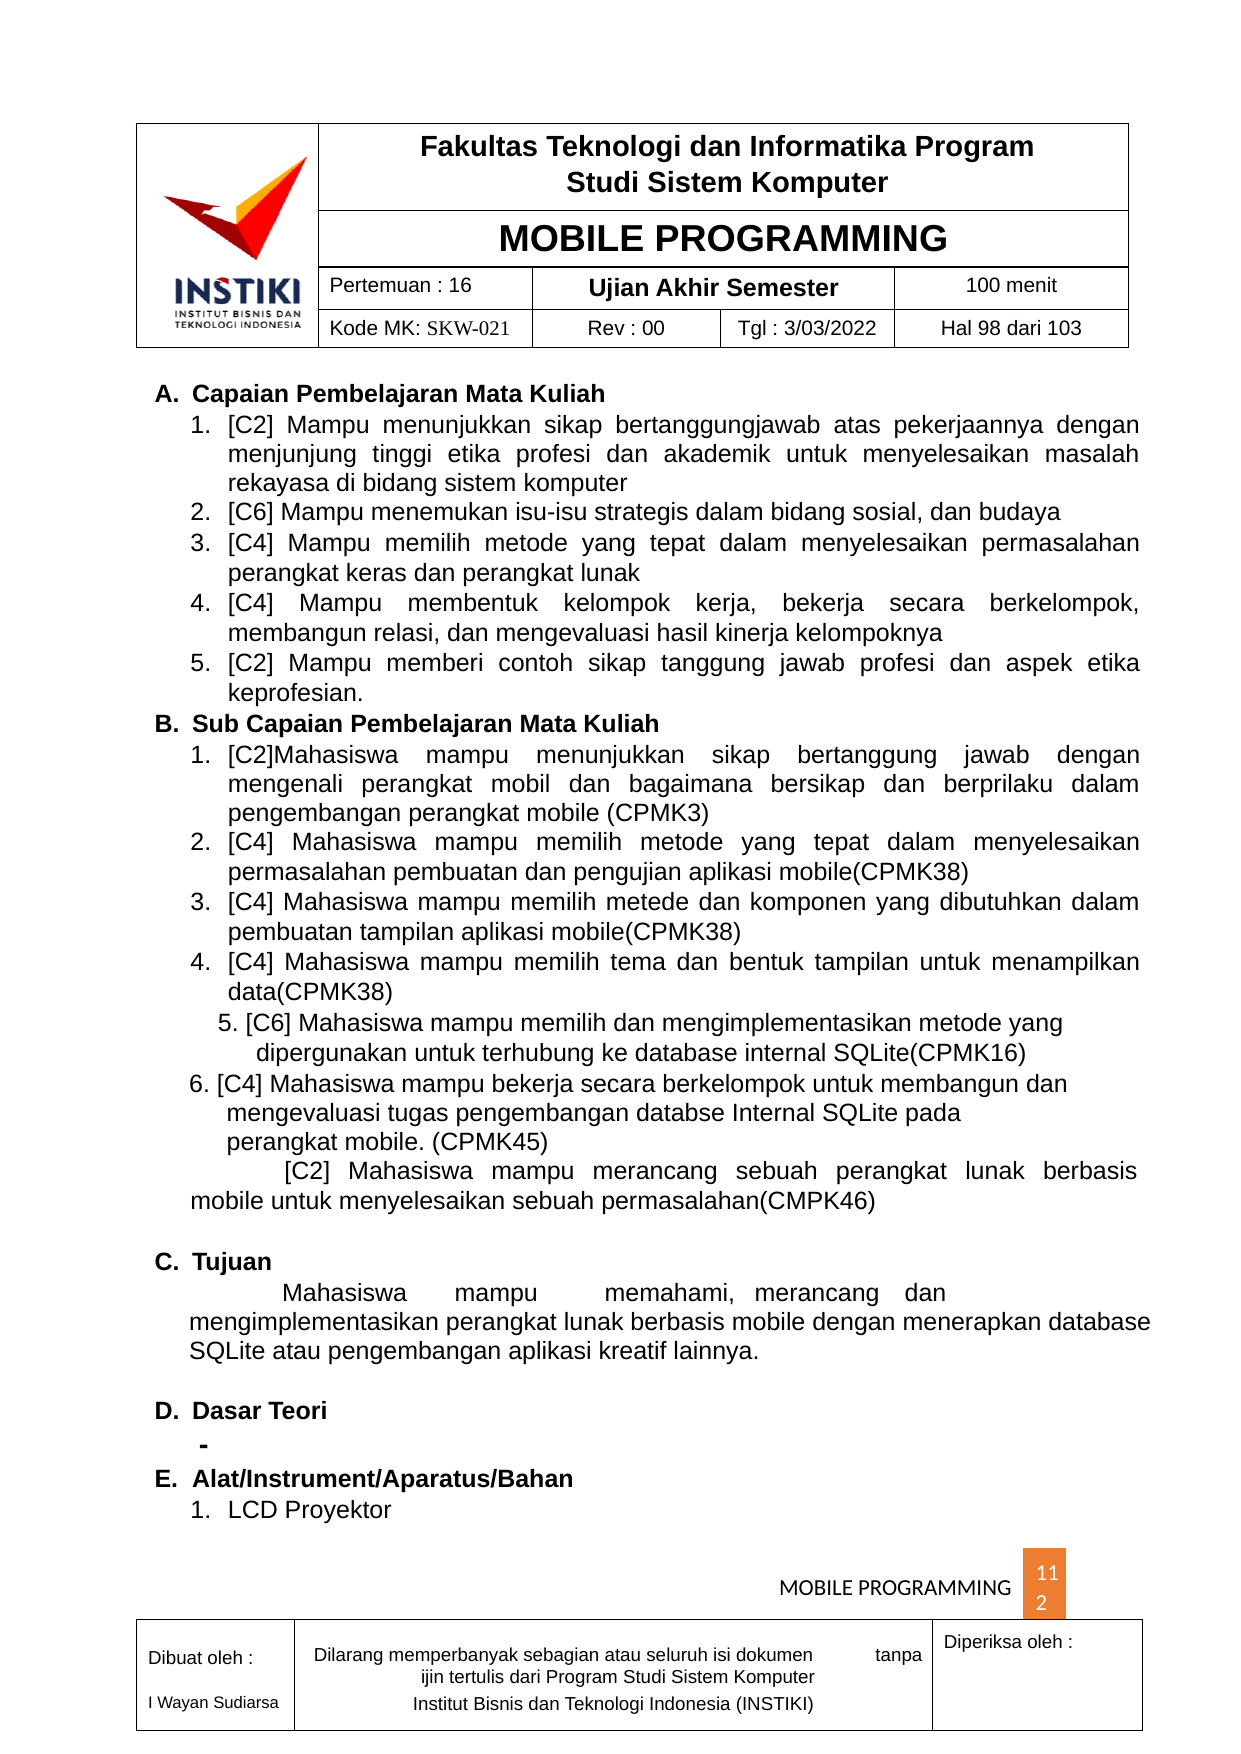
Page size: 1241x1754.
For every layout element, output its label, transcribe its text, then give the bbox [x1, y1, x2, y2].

text 6. [C4] Mahasiswa mampu bekerja secara berkelompok untuk membangun dan mengevaluasi tugas pengembangan databse Internal SQLite pada perangkat mobile. (CPMK45) [189, 1069, 1079, 1155]
list [C2] Mampu memberi contoh sikap tanggung jawab profesi dan aspek etika keprofesian. [190, 648, 1141, 707]
table_cell Kode MK: SKW-021 [319, 310, 532, 347]
list Sub Capaian Pembelajaran Mata Kuliah [154, 709, 1217, 737]
text Mahasiswa mampu memahami, merancang dan mengimplementasikan perangkat lunak berbasis mobile dengan menerapkan database SQLite atau pengembangan aplikasi kreatif lainnya. [189, 1278, 1162, 1365]
table_cell Ujian Akhir Semester [533, 268, 894, 309]
list [C4] Mahasiswa mampu memilih metede dan komponen yang dibutuhkan dalam pembuatan tampilan aplikasi mobile(CPMK38) [190, 887, 1141, 946]
list [C2]Mahasiswa mampu menunjukkan sikap bertanggung jawab dengan mengenali perangkat mobil dan bagaimana bersikap dan berprilaku dalam pengembangan perangkat mobile (CPMK3) [190, 740, 1141, 826]
table_cell Rev : 00 [533, 310, 720, 347]
table_header [137, 124, 318, 347]
table_cell Tgl : 3/03/2022 [721, 310, 894, 347]
table_cell 100 menit [895, 268, 1128, 309]
list Tujuan [154, 1247, 1217, 1276]
list Alat/Instrument/Aparatus/Bahan [154, 1463, 1217, 1492]
list [C6] Mampu menemukan isu-isu strategis dalam bidang sosial, dan budaya [190, 497, 1141, 526]
subtitle 5. [C6] Mahasiswa mampu memilih dan mengimplementasikan metode yang dipergunakan untuk terhubung ke database internal SQLite(CPMK16) [193, 1008, 1089, 1066]
table_header Fakultas Teknologi dan Informatika Program Studi Sistem Komputer [319, 124, 1128, 209]
list LCD Proyektor [190, 1494, 1211, 1523]
table_cell Hal 98 dari 103 [895, 310, 1128, 347]
text - [198, 1427, 1217, 1461]
picture [153, 148, 314, 340]
table_cell Pertemuan : 16 [319, 268, 532, 309]
list [C4] Mahasiswa mampu memilih tema dan bentuk tampilan untuk menampilkan data(CPMK38) [190, 947, 1141, 1006]
list [C4] Mampu memilih metode yang tepat dalam menyelesaikan permasalahan perangkat keras dan perangkat lunak [190, 528, 1141, 586]
list [C2] Mampu menunjukkan sikap bertanggungjawab atas pekerjaannya dengan menjunjung tinggi etika profesi dan akademik untuk menyelesaikan masalah rekayasa di bidang sistem komputer [190, 410, 1141, 497]
list Capaian Pembelajaran Mata Kuliah [154, 379, 1217, 408]
list [C4] Mahasiswa mampu memilih metode yang tepat dalam menyelesaikan permasalahan pembuatan dan pengujian aplikasi mobile(CPMK38) [190, 827, 1141, 885]
list [C4] Mampu membentuk kelompok kerja, bekerja secara berkelompok, membangun relasi, dan mengevaluasi hasil kinerja kelompoknya [190, 588, 1141, 647]
text [C2] Mahasiswa mampu merancang sebuah perangkat lunak berbasis mobile untuk menyelesaikan sebuah permasalahan(CMPK46) [190, 1156, 1139, 1214]
table_cell MOBILE PROGRAMMING [319, 211, 1128, 266]
list Dasar Teori [154, 1396, 1217, 1425]
